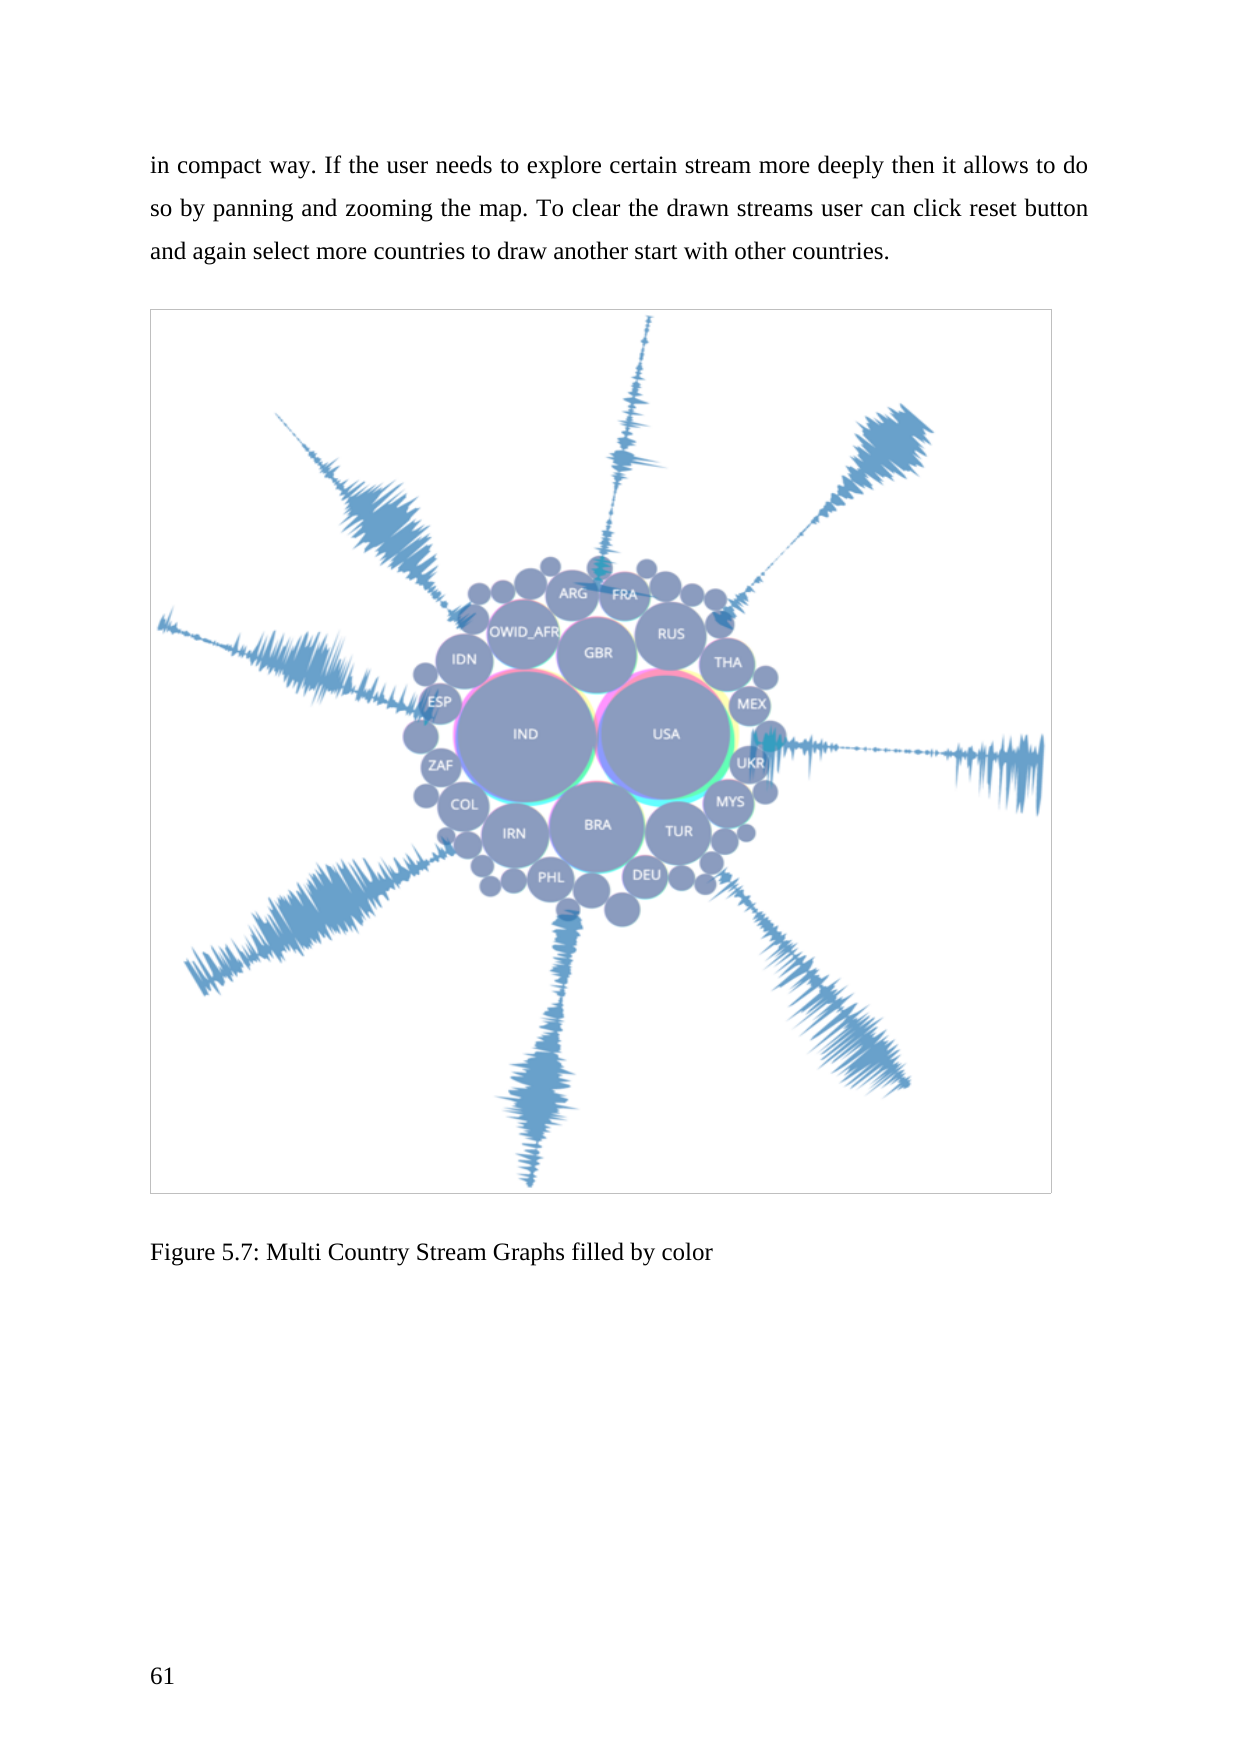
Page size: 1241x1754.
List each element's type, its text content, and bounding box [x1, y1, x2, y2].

picture [151, 310, 1051, 1193]
text Figure 5.7: Multi Country Stream Graphs filled by color [150, 1237, 1090, 1266]
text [150, 150, 1090, 265]
